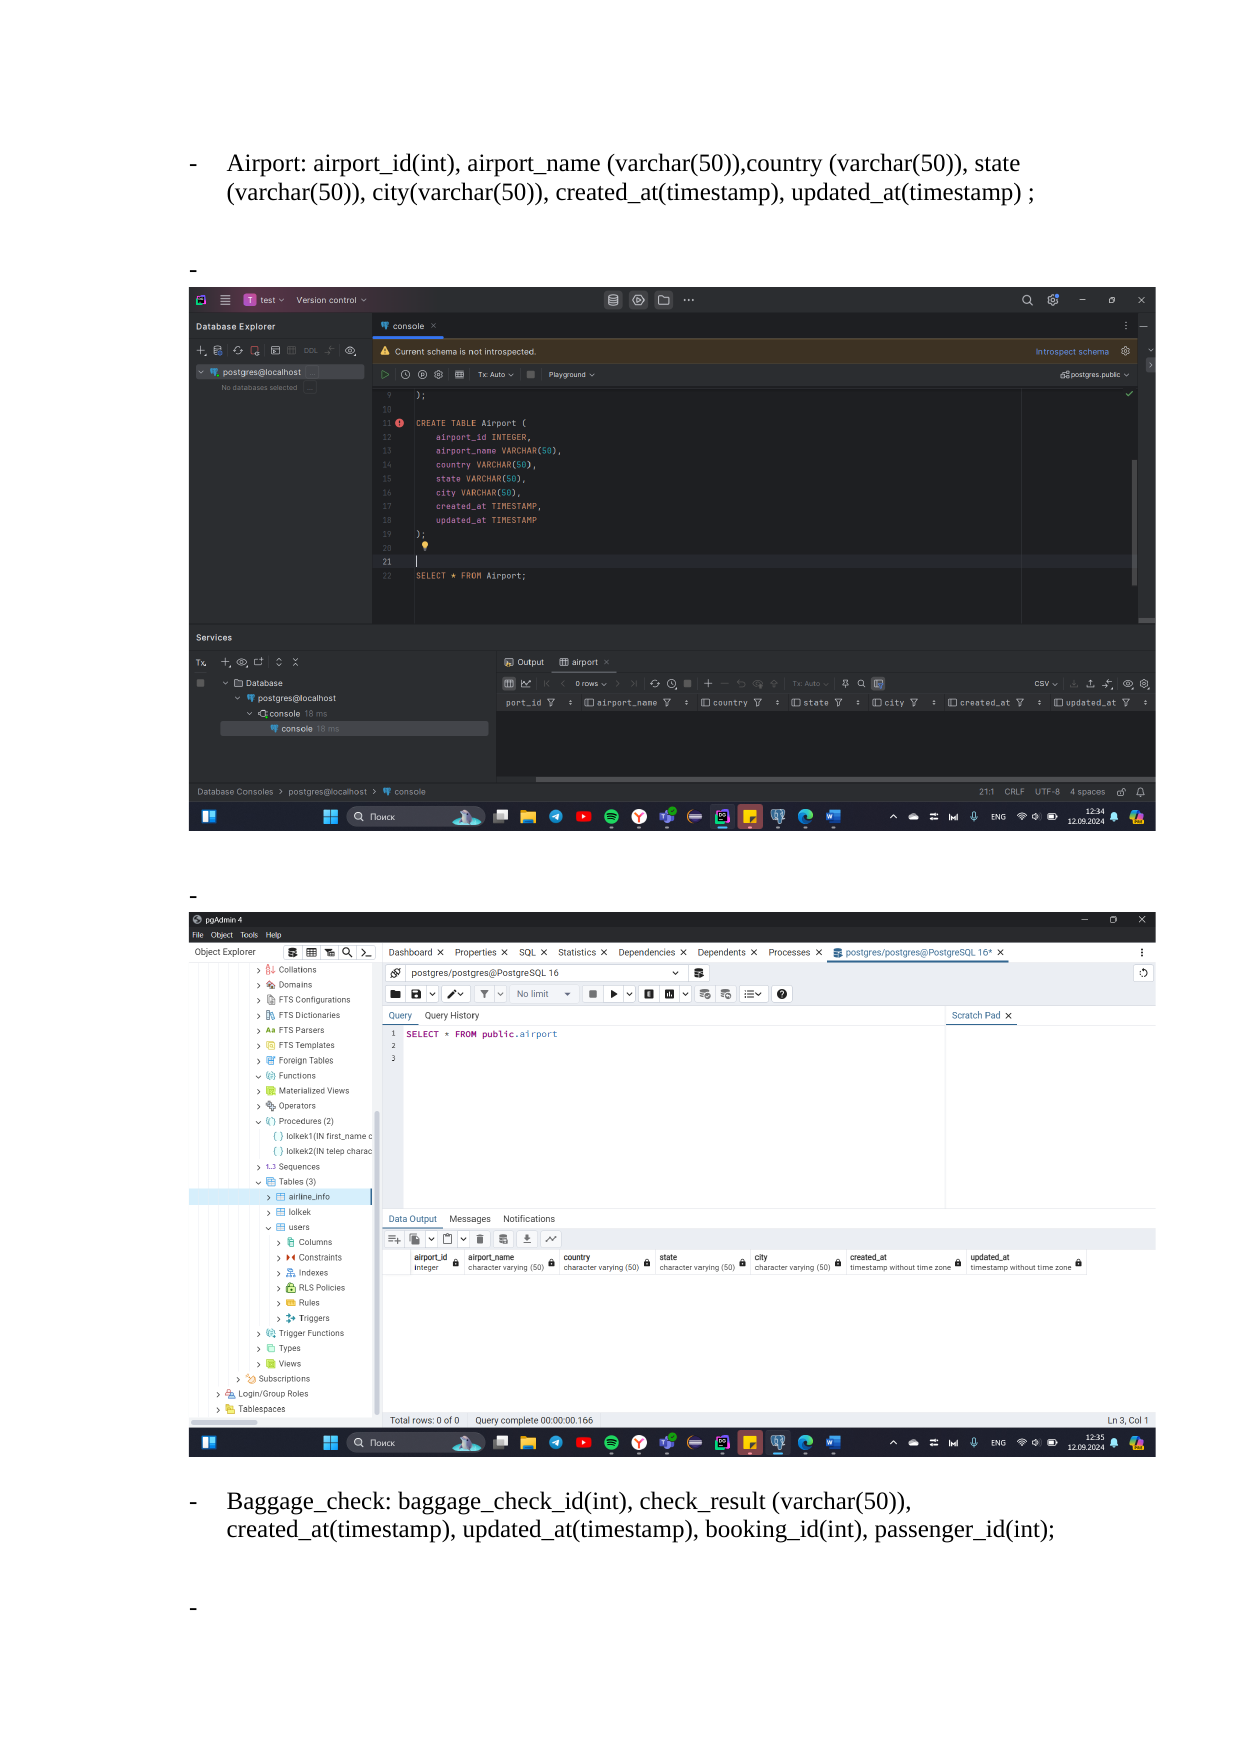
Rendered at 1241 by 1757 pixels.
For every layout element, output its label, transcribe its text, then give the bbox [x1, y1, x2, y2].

picture [188, 287, 1156, 831]
title Airport: airport_id(int), airport_name (varchar(50)),country (varchar(50)), state (varchar(50)), city(varchar(50)), created_at(timestamp), updated_at(timestamp) ; [189, 148, 1088, 205]
picture [188, 912, 1156, 1457]
title Baggage_check: baggage_check_id(int), check_result (varchar(50)), created_at(timestamp), updated_at(timestamp), booking_id(int), passenger_id(int); [189, 1486, 1088, 1543]
